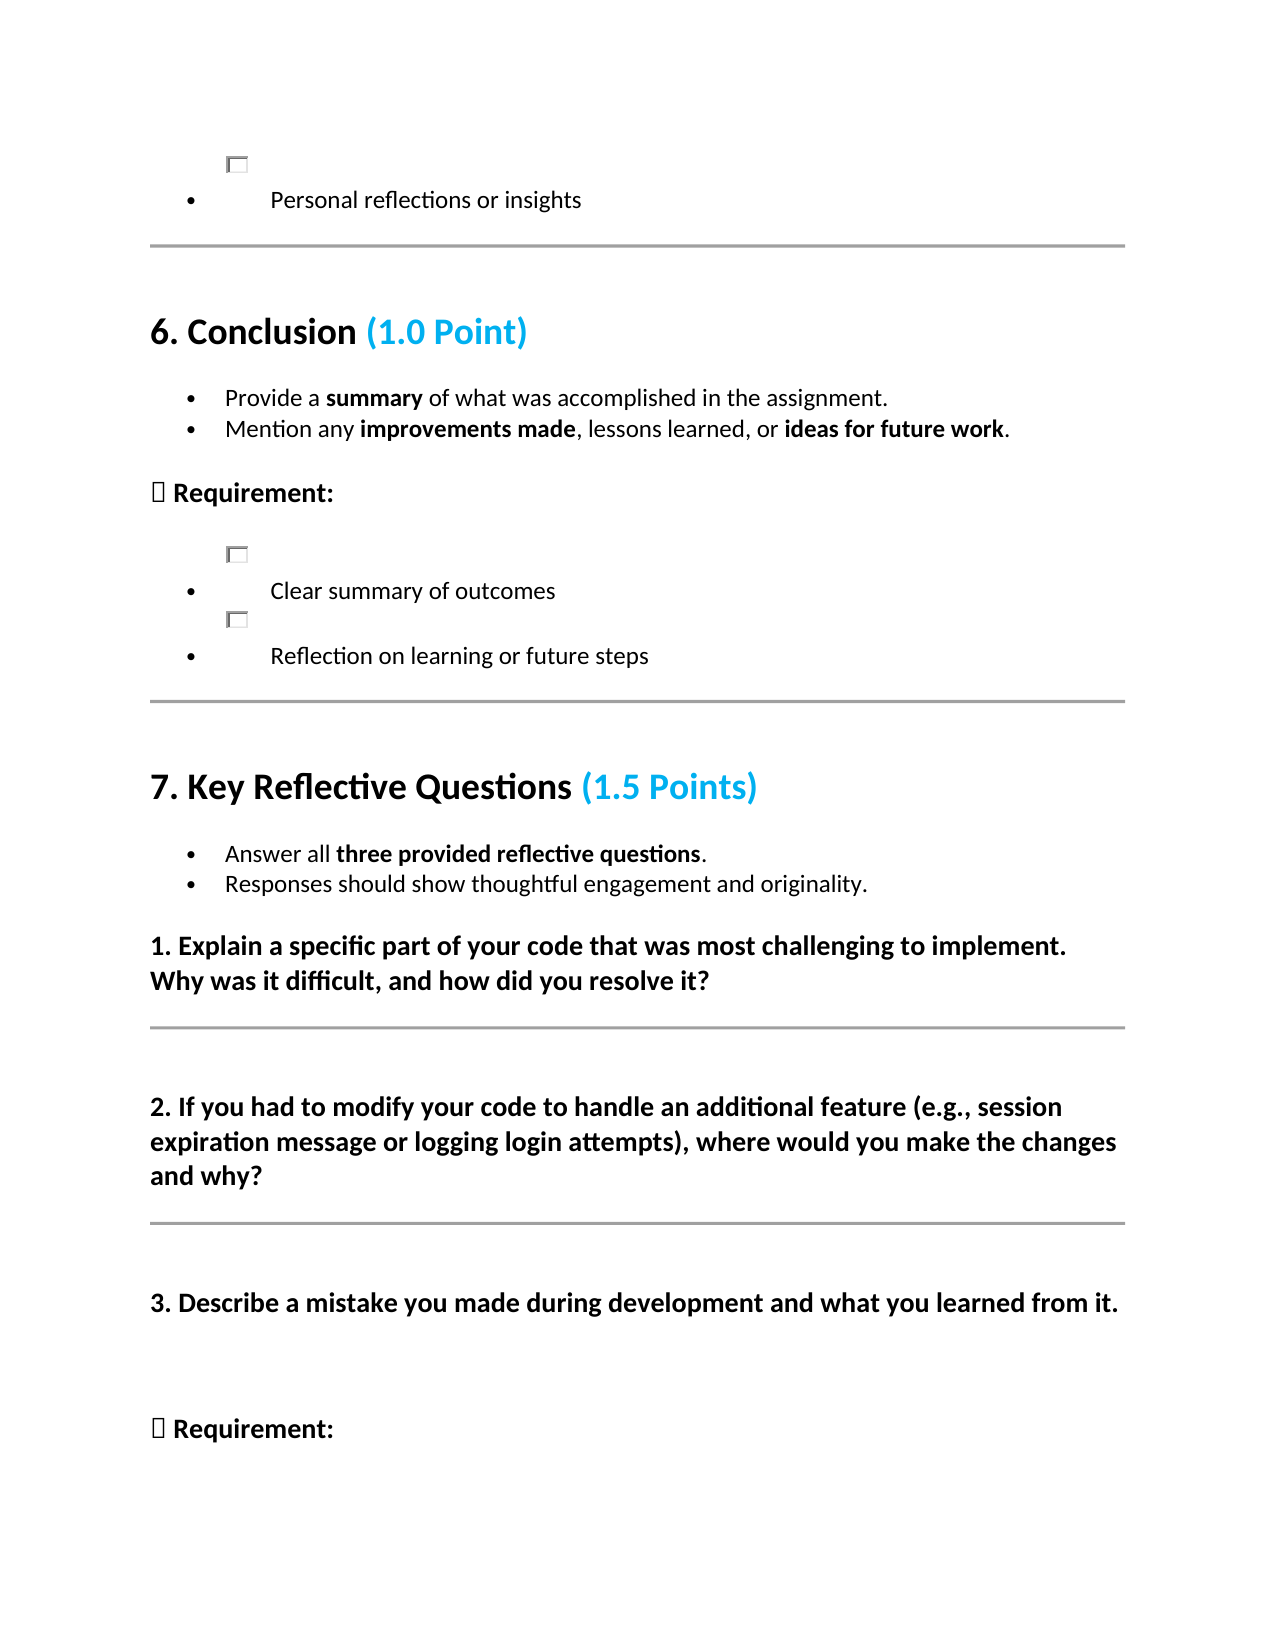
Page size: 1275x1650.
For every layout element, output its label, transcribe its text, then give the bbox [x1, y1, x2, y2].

text 2. If you had to modify your code to handle an additional feature (e.g., session expiration message or logging login attempts), where would you make the changes and why? [150, 1089, 1125, 1193]
list Answer all three provided reflective questions. [187, 838, 1125, 869]
list Provide a summary of what was accomplished in the assignment. [187, 383, 1125, 413]
text 7. Key Reflective Questions (1.5 Points) [150, 763, 1125, 809]
text 3. Describe a mistake you made during development and what you learned from it. [150, 1285, 1125, 1319]
text 6. Conclusion (1.0 Point) [150, 308, 1125, 353]
list Clear summary of outcomes [187, 540, 1125, 606]
list Reflection on learning or future steps [187, 606, 1125, 671]
list Personal reflections or insights [187, 150, 1125, 215]
text ✅ Requirement: [150, 1408, 1125, 1447]
text ✅ Requirement: [150, 473, 1125, 511]
list Responses should show thoughtful engagement and originality. [187, 869, 1125, 899]
text 1. Explain a specific part of your code that was most challenging to implement. Why was it difficult, and how did you resolve it? [150, 928, 1125, 997]
list Mention any improvements made, lessons learned, or ideas for future work. [187, 413, 1125, 444]
